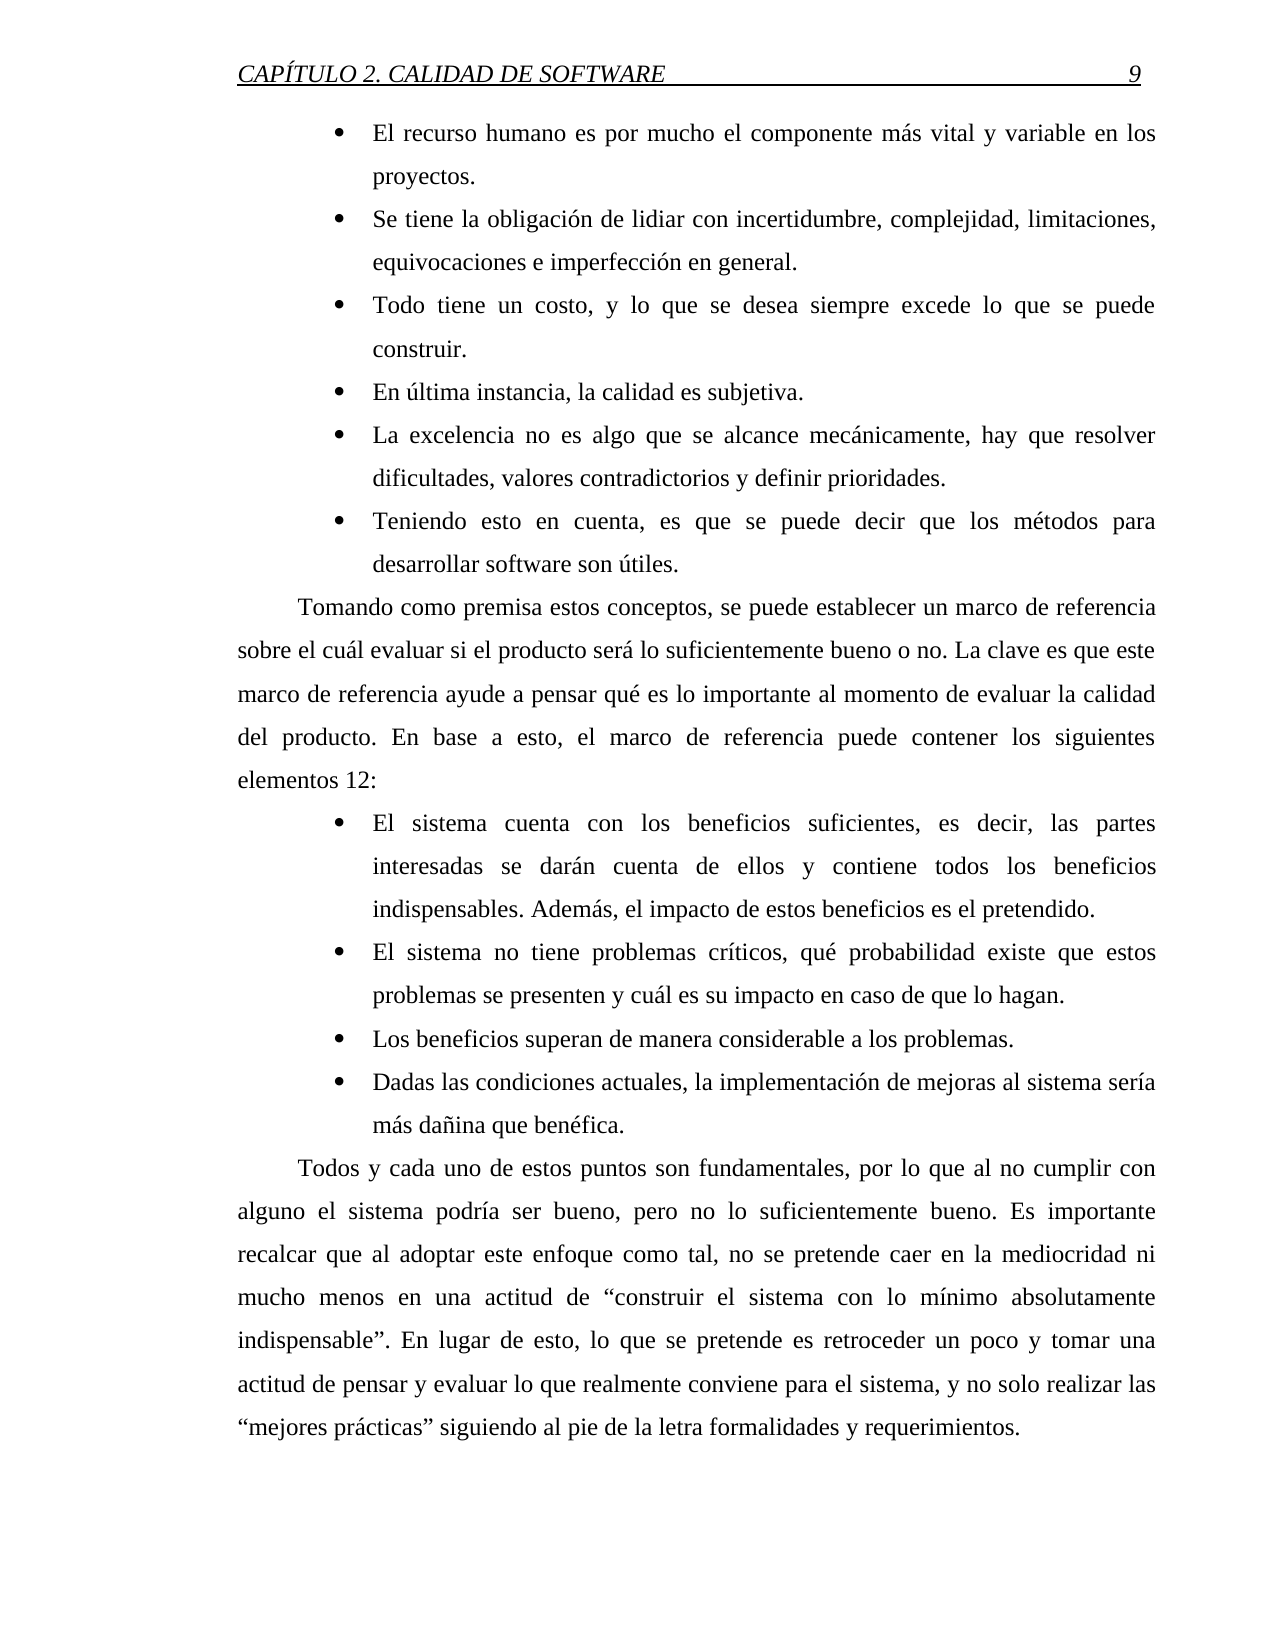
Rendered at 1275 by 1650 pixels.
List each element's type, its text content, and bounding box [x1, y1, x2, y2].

list En última instancia, la calidad es subjetiva. [335, 377, 1157, 406]
list La excelencia no es algo que se alcance mecánicamente, hay que resolver dificultades, valores contradictorios y definir prioridades. [335, 420, 1157, 492]
list El recurso humano es por mucho el componente más vital y variable en los proyectos. [335, 118, 1157, 190]
list El sistema cuenta con los beneficios suficientes, es decir, las partes interesadas se darán cuenta de ellos y contiene todos los beneficios indispensables. Además, el impacto de estos beneficios es el pretendido. [335, 808, 1157, 923]
list Se tiene la obligación de lidiar con incertidumbre, complejidad, limitaciones, equivocaciones e imperfección en general. [335, 204, 1157, 276]
text Tomando como premisa estos conceptos, se puede establecer un marco de referencia sobre el cuál evaluar si el producto será lo suficientemente bueno o no. La clave es que este marco de referencia ayude a pensar qué es lo importante al momento de evaluar la calidad del producto. En base a esto, el marco de referencia puede contener los siguientes elementos : [237, 592, 1157, 794]
list El sistema no tiene problemas críticos, qué probabilidad existe que estos problemas se presenten y cuál es su impacto en caso de que lo hagan. [335, 937, 1157, 1009]
list Teniendo esto en cuenta, es que se puede decir que los métodos para desarrollar software son útiles. [335, 506, 1157, 578]
list Todo tiene un costo, y lo que se desea siempre excede lo que se puede construir. [335, 291, 1157, 362]
list Dadas las condiciones actuales, la implementación de mejoras al sistema sería más dañina que benéfica. [335, 1067, 1157, 1139]
list Los beneficios superan de manera considerable a los problemas. [335, 1024, 1157, 1052]
text Todos y cada uno de estos puntos son fundamentales, por lo que al no cumplir con alguno el sistema podría ser bueno, pero no lo suficientemente bueno. Es importante recalcar que al adoptar este enfoque como tal, no se pretende caer en la mediocridad ni mucho menos en una actitud de “construir el sistema con lo mínimo absolutamente indispensable”. En lugar de esto, lo que se pretende es retroceder un poco y tomar una actitud de pensar y evaluar lo que realmente conviene para el sistema, y no solo realizar las “mejores prácticas” siguiendo al pie de la letra formalidades y requerimientos. [237, 1153, 1157, 1441]
